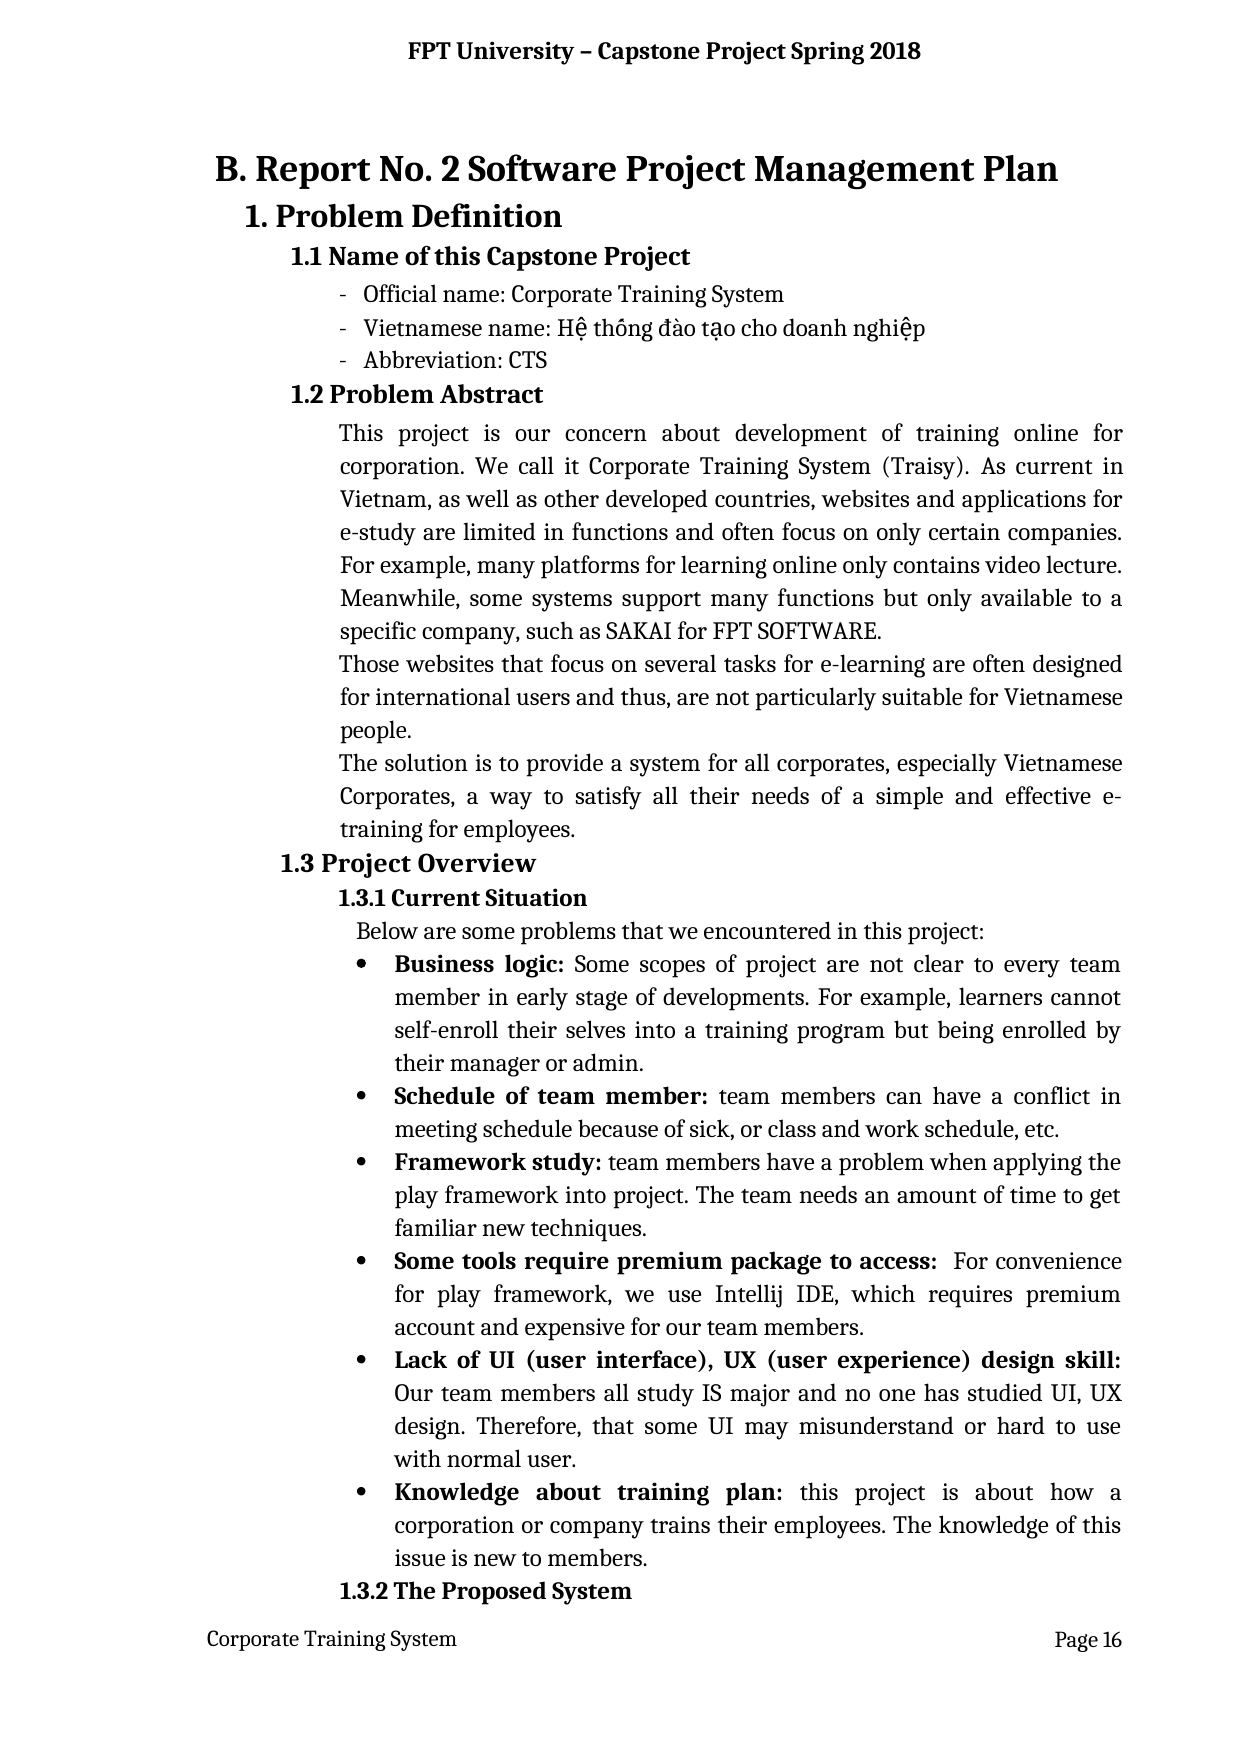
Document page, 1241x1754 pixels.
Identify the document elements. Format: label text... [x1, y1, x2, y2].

subtitle 1. Problem Definition [245, 197, 1124, 236]
list Knowledge about training plan: this project is about how a corporation or company trains their employees. The knowledge of this issue is new to members. [357, 1478, 1122, 1573]
list Schedule of team member: team members can have a conflict in meeting schedule because of sick, or class and work schedule, etc. [357, 1082, 1122, 1143]
text The solution is to provide a system for all corporates, especially Vietnamese Corporates, a way to satisfy all their needs of a simple and effective e-training for employees. [339, 749, 1124, 843]
list Framework study: team members have a problem when applying the play framework into project. The team needs an amount of time to get familiar new techniques. [357, 1148, 1122, 1242]
text - Vietnamese name: Hệ thống đào tạo cho doanh nghiệp [339, 313, 1124, 342]
text - Official name: Corporate Training System [339, 280, 1124, 309]
list Some tools require premium package to access: For convenience for play framework, we use Intellij IDE, which requires premium account and expensive for our team members. [357, 1247, 1122, 1342]
text Those websites that focus on several tasks for e-learning are often designed for international users and thus, are not particularly suitable for Vietnamese people. [339, 650, 1124, 744]
text 1.3.1 Current Situation [339, 883, 1124, 912]
text 1.3 Project Overview [281, 848, 1124, 879]
text - Abbreviation: CTS [339, 346, 1124, 375]
text 1.3.2 The Proposed System [340, 1577, 1124, 1606]
subtitle 1.2 Problem Abstract [291, 379, 1122, 411]
subtitle 1.1 Name of this Capstone Project [291, 241, 1122, 272]
list Lack of UI (user interface), UX (user experience) design skill: Our team members all study IS major and no one has studied UI, UX design. Therefore, that some UI may misunderstand or hard to use with normal user. [357, 1346, 1122, 1474]
subtitle B. Report No. 2 Software Project Management Plan [214, 148, 1124, 191]
list Business logic: Some scopes of project are not clear to every team member in early stage of developments. For example, learners cannot self-enroll their selves into a training program but being enrolled by their manager or admin. [357, 949, 1122, 1077]
text This project is our concern about development of training online for corporation. We call it Corporate Training System (Traisy). As current in Vietnam, as well as other developed countries, websites and applications for e-study are limited in functions and often focus on only certain companies. For example, many platforms for learning online only contains video lecture. Meanwhile, some systems support many functions but only available to a specific company, such as SAKAI for FPT SOFTWARE. [339, 418, 1124, 645]
text Below are some problems that we encountered in this project: [356, 917, 1124, 945]
